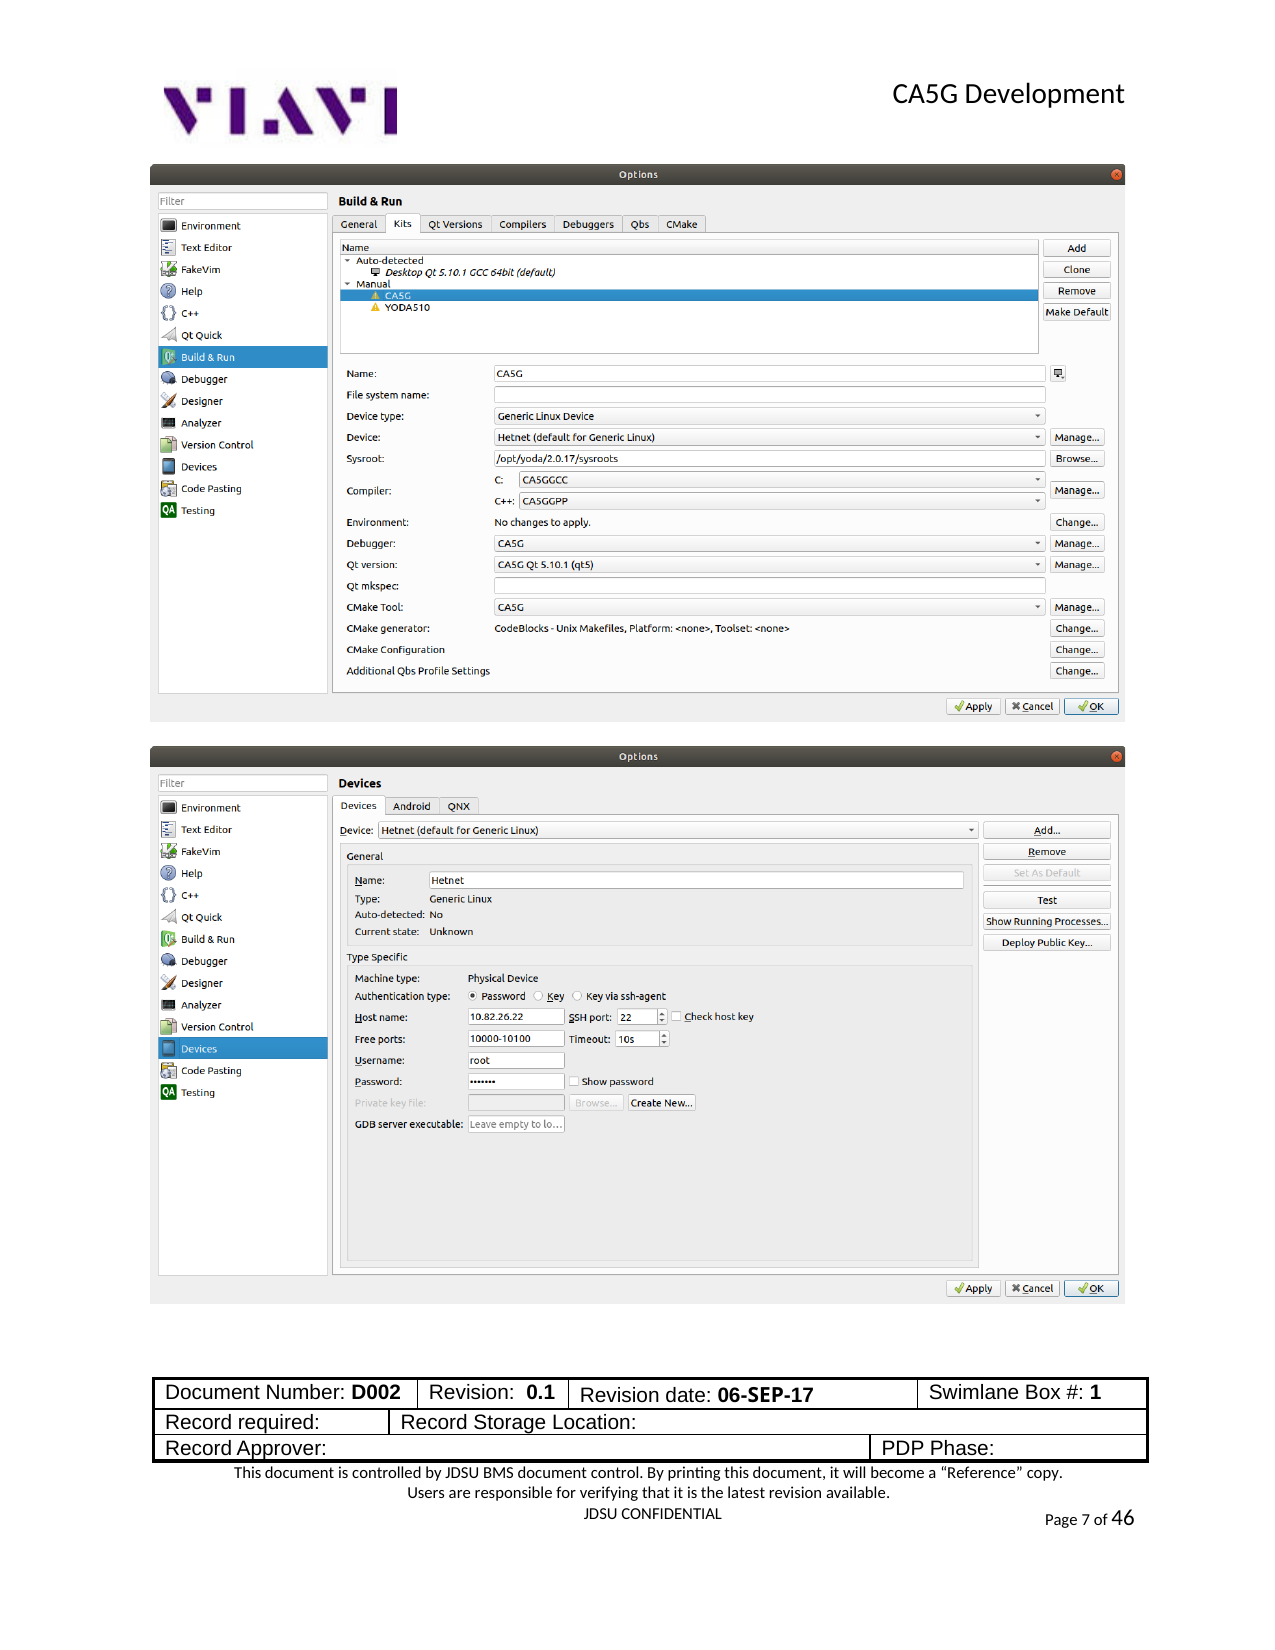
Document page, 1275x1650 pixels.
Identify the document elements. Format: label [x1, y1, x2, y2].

picture [150, 164, 1125, 722]
picture [162, 68, 397, 146]
picture [150, 746, 1125, 1304]
